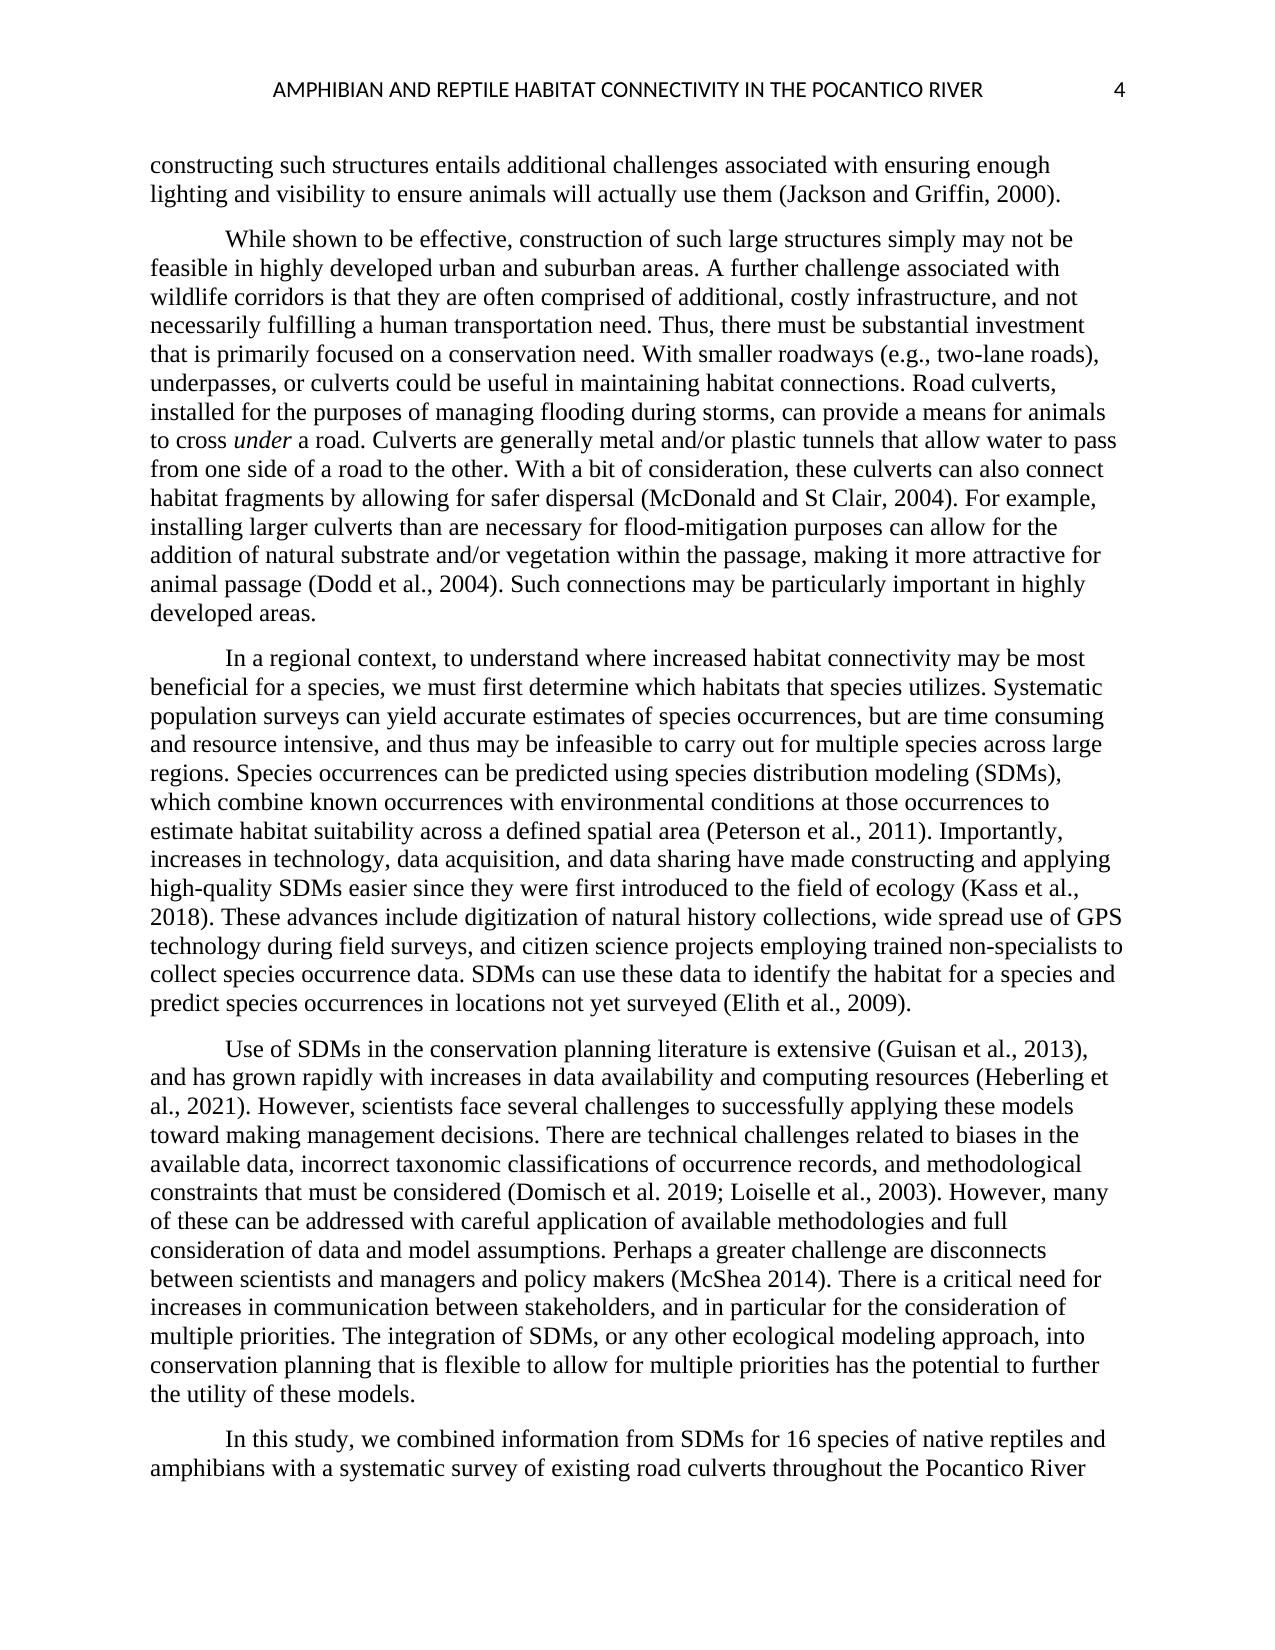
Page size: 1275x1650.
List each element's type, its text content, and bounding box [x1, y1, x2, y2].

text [150, 150, 1125, 207]
text Use of SDMs in the conservation planning literature is extensive (Guisan et al., 2013), and has grown rapidly with increases in data availability and computing resources (Heberling et al., 2021). However, scientists face several challenges to successfully applying these models toward making management decisions. There are technical challenges related to biases in the available data, incorrect taxonomic classifications of occurrence records, and methodological constraints that must be considered (Domisch et al. 2019; Loiselle et al., 2003). However, many of these can be addressed with careful application of available methodologies and full consideration of data and model assumptions. Perhaps a greater challenge are disconnects between scientists and managers and policy makers (McShea 2014). There is a critical need for increases in communication between stakeholders, and in particular for the consideration of multiple priorities. The integration of SDMs, or any other ecological modeling approach, into conservation planning that is flexible to allow for multiple priorities has the potential to further the utility of these models. [150, 1034, 1125, 1407]
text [150, 1424, 1125, 1482]
text In a regional context, to understand where increased habitat connectivity may be most beneficial for a species, we must first determine which habitats that species utilizes. Systematic population surveys can yield accurate estimates of species occurrences, but are time consuming and resource intensive, and thus may be infeasible to carry out for multiple species across large regions. Species occurrences can be predicted using species distribution modeling (SDMs), which combine known occurrences with environmental conditions at those occurrences to estimate habitat suitability across a defined spatial area (Peterson et al., 2011). Importantly, increases in technology, data acquisition, and data sharing have made constructing and applying high-quality SDMs easier since they were first introduced to the field of ecology (Kass et al., 2018). These advances include digitization of natural history collections, wide spread use of GPS technology during field surveys, and citizen science projects employing trained non-specialists to collect species occurrence data. SDMs can use these data to identify the habitat for a species and predict species occurrences in locations not yet surveyed (Elith et al., 2009). [150, 643, 1125, 1017]
text While shown to be effective, construction of such large structures simply may not be feasible in highly developed urban and suburban areas. A further challenge associated with wildlife corridors is that they are often comprised of additional, costly infrastructure, and not necessarily fulfilling a human transportation need. Thus, there must be substantial investment that is primarily focused on a conservation need. With smaller roadways (e.g., two-lane roads), underpasses, or culverts could be useful in maintaining habitat connections. Road culverts, installed for the purposes of managing flooding during storms, can provide a means for animals to cross under a road. Culverts are generally metal and/or plastic tunnels that allow water to pass from one side of a road to the other. With a bit of consideration, these culverts can also connect habitat fragments by allowing for safer dispersal (McDonald and St Clair, 2004). For example, installing larger culverts than are necessary for flood-mitigation purposes can allow for the addition of natural substrate and/or vegetation within the passage, making it more attractive for animal passage (Dodd et al., 2004). Such connections may be particularly important in highly developed areas. [150, 224, 1125, 627]
